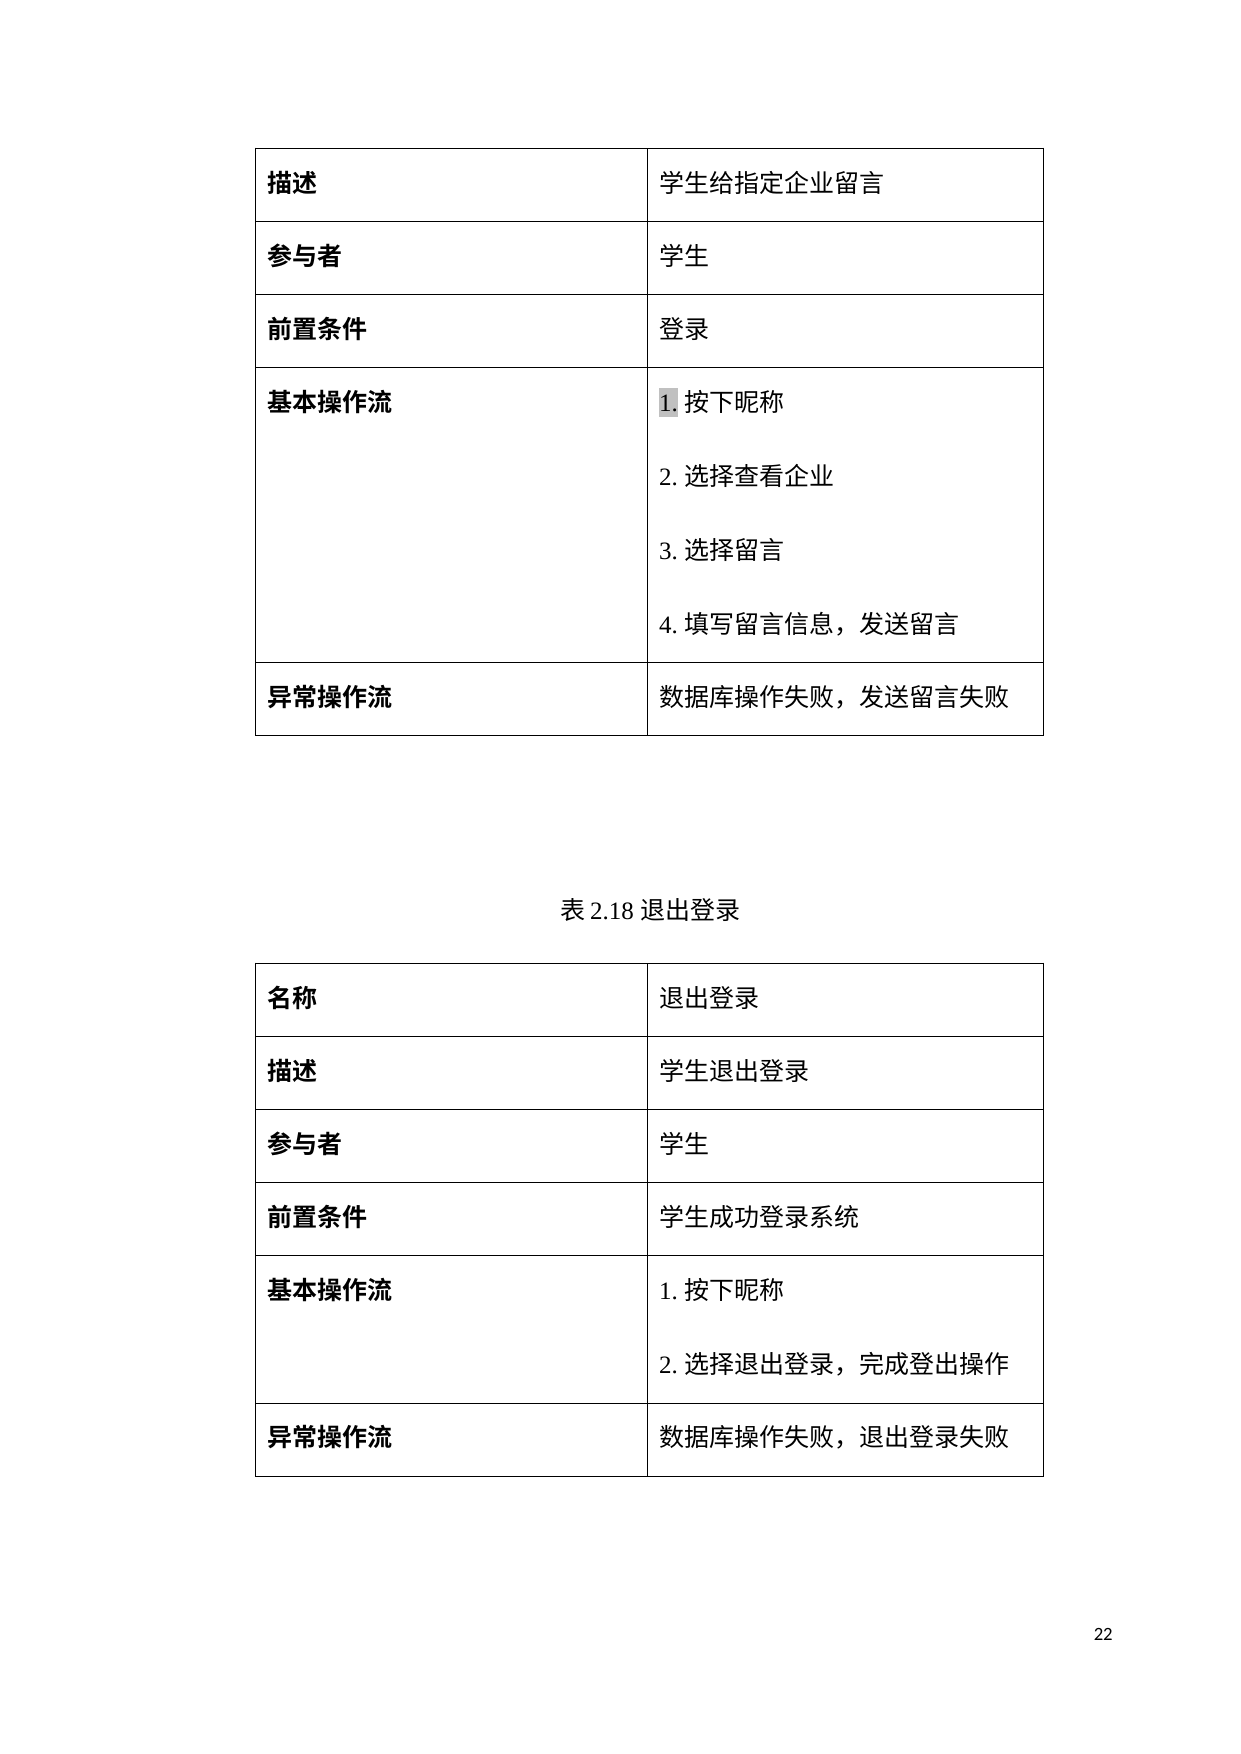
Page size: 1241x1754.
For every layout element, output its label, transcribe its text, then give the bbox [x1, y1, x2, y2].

table_cell 异常操作流 [256, 663, 647, 735]
table_cell 参与者 [256, 222, 647, 294]
table_cell 描述 [256, 149, 647, 221]
table_header 退出登录 [648, 964, 1043, 1036]
text 表2.18 退出登录 [177, 876, 1122, 941]
table_cell 按下昵称 选择退出登录，完成登出操作 [648, 1256, 1043, 1402]
table_cell 描述 [256, 1037, 647, 1109]
table_cell 学生 [648, 1110, 1043, 1182]
table_cell 异常操作流 [256, 1404, 647, 1476]
table_cell 登录 [648, 295, 1043, 367]
table_cell 前置条件 [256, 295, 647, 367]
table_cell 1. 按下昵称 2. 选择查看企业 3. 选择留言 4. 填写留言信息，发送留言 [648, 368, 1043, 662]
table_header 名称 [256, 964, 647, 1036]
table_cell 基本操作流 [256, 368, 647, 662]
table_cell 前置条件 [256, 1183, 647, 1255]
table_cell 数据库操作失败，发送留言失败 [648, 663, 1043, 735]
table_cell 基本操作流 [256, 1256, 647, 1402]
table_cell 数据库操作失败，退出登录失败 [648, 1404, 1043, 1476]
table_cell 学生 [648, 222, 1043, 294]
table_cell 学生退出登录 [648, 1037, 1043, 1109]
table_cell 参与者 [256, 1110, 647, 1182]
table_cell 学生成功登录系统 [648, 1183, 1043, 1255]
table_cell 学生给指定企业留言 [648, 149, 1043, 221]
